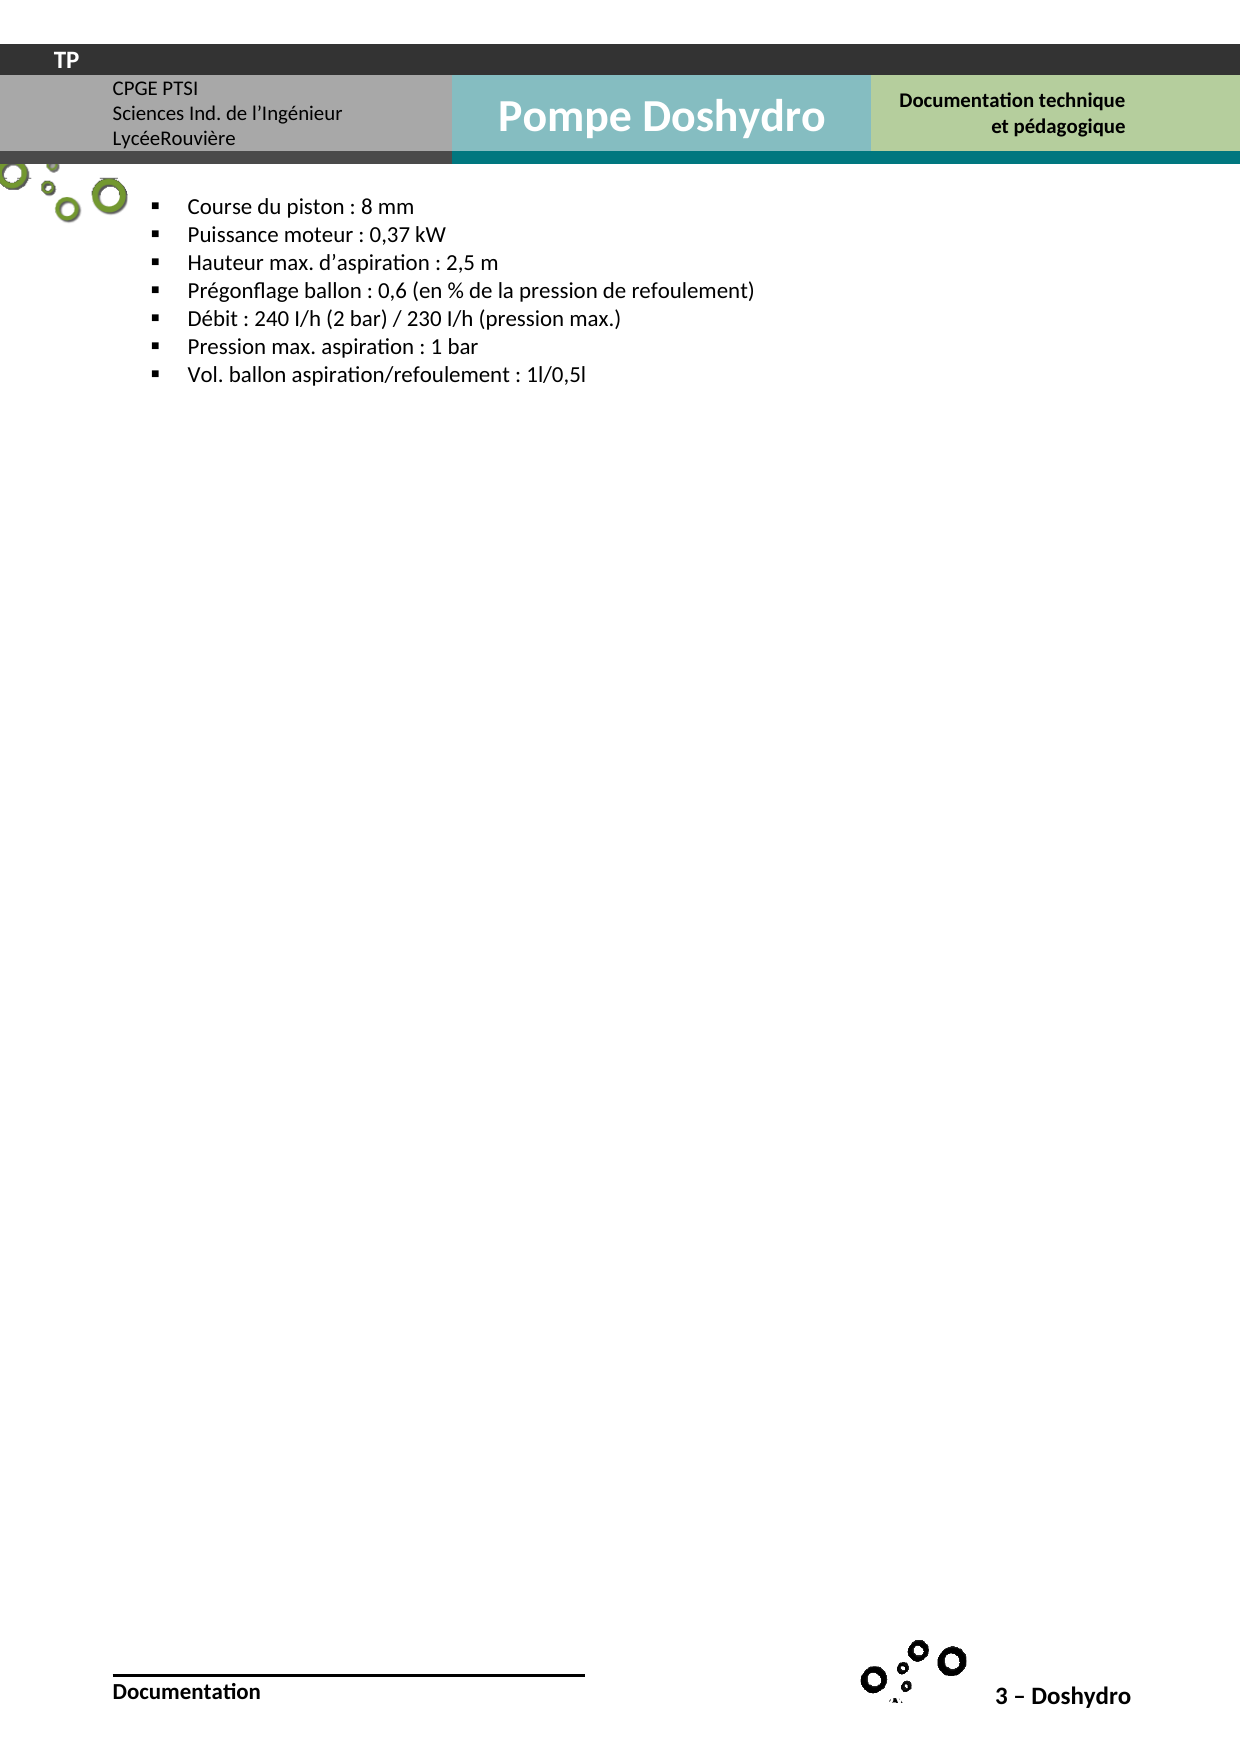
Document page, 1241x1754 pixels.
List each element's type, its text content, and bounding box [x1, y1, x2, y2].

picture [860, 1640, 967, 1703]
list Prégonflage ballon : 0,6 (en % de la pression de refoulement) [150, 276, 1128, 304]
list Puissance moteur : 0,37 kW [150, 220, 1128, 248]
list Hauteur max. d’aspiration : [150, 248, 1128, 276]
list Débit : 240 I/h (2 bar) / 230 I/h (pression max.) [150, 304, 1128, 332]
list Pression max. aspiration : 1 bar [150, 332, 1128, 360]
list Course du piston : [150, 192, 1128, 220]
picture [0, 164, 128, 224]
list Vol. ballon aspiration/refoulement : 1l/0,5l [150, 360, 1128, 388]
